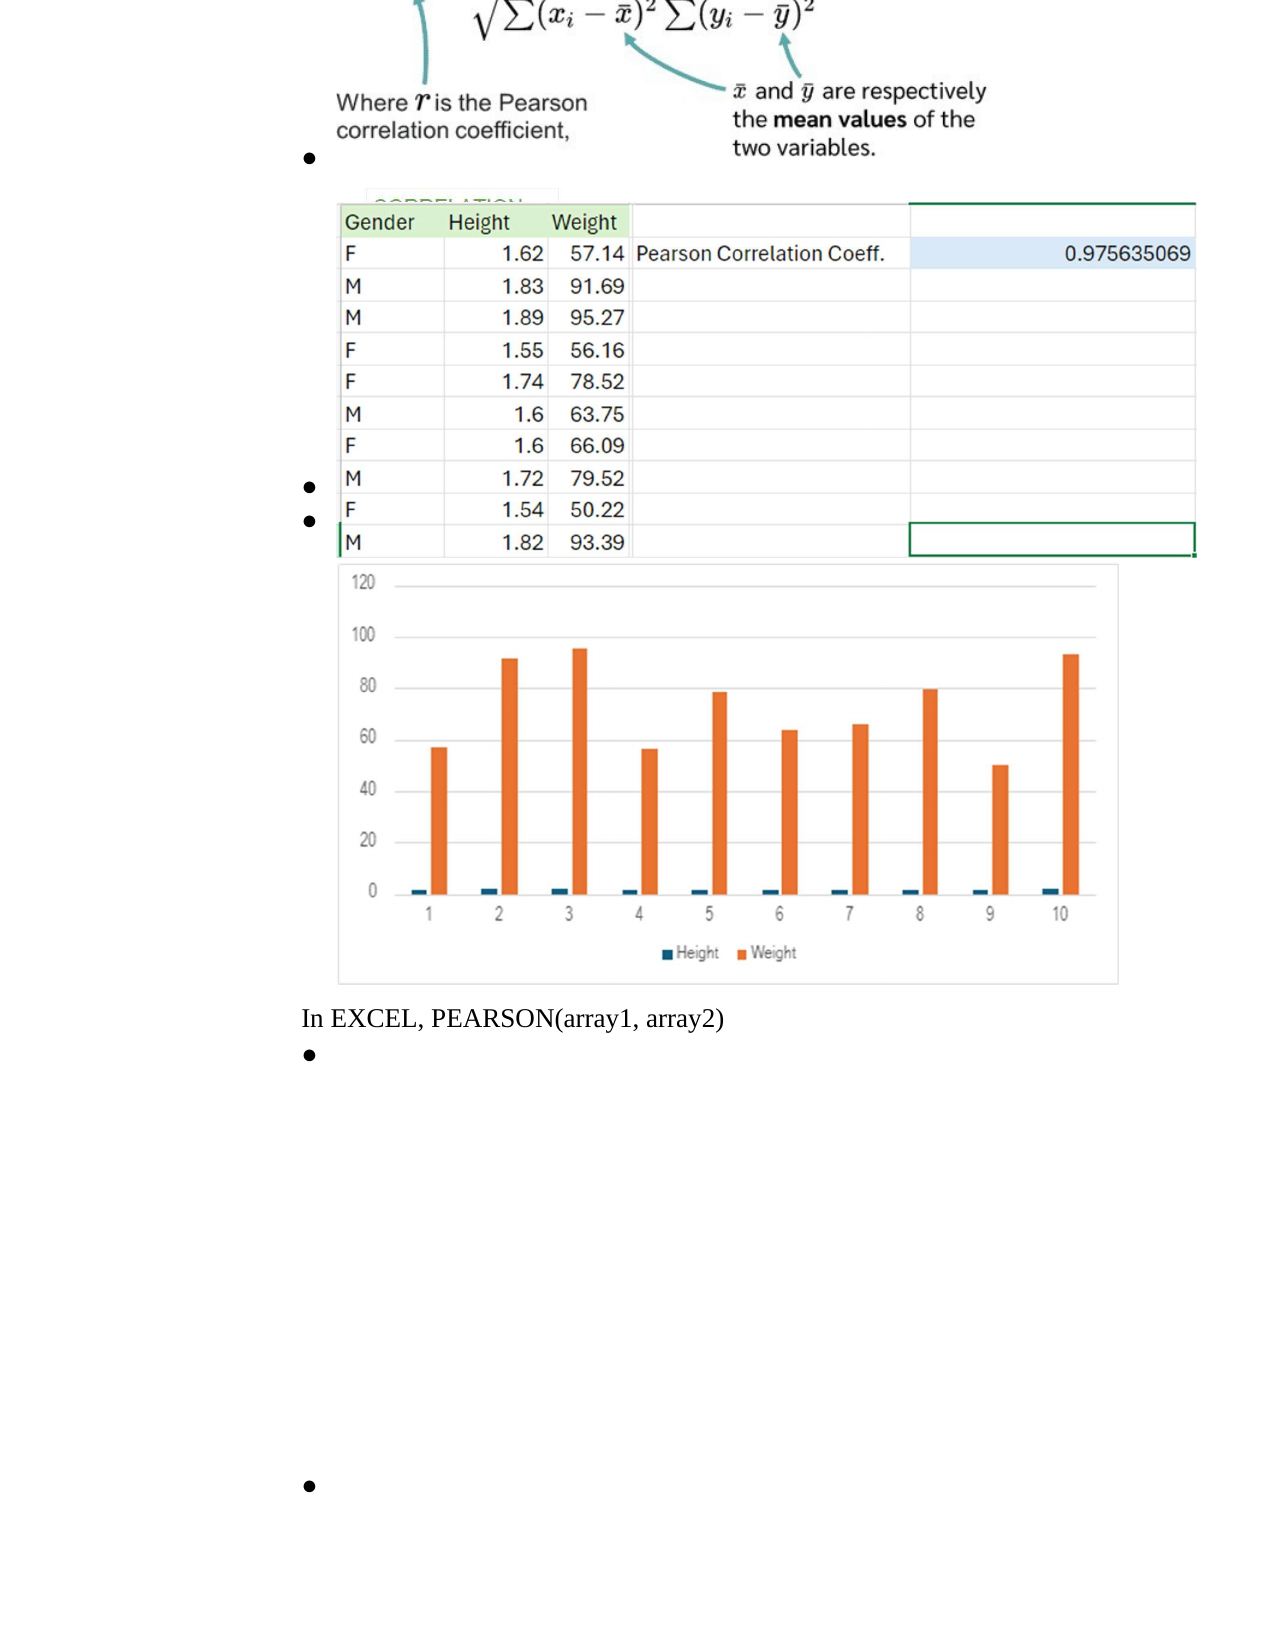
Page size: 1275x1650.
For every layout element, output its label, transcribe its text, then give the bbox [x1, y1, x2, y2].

picture [336, 0, 1056, 157]
text ● [301, 141, 992, 172]
picture [336, 562, 1119, 985]
text ● [301, 1469, 1080, 1500]
picture [336, 161, 1197, 558]
text ● [301, 470, 336, 501]
text ● [301, 1038, 1080, 1069]
